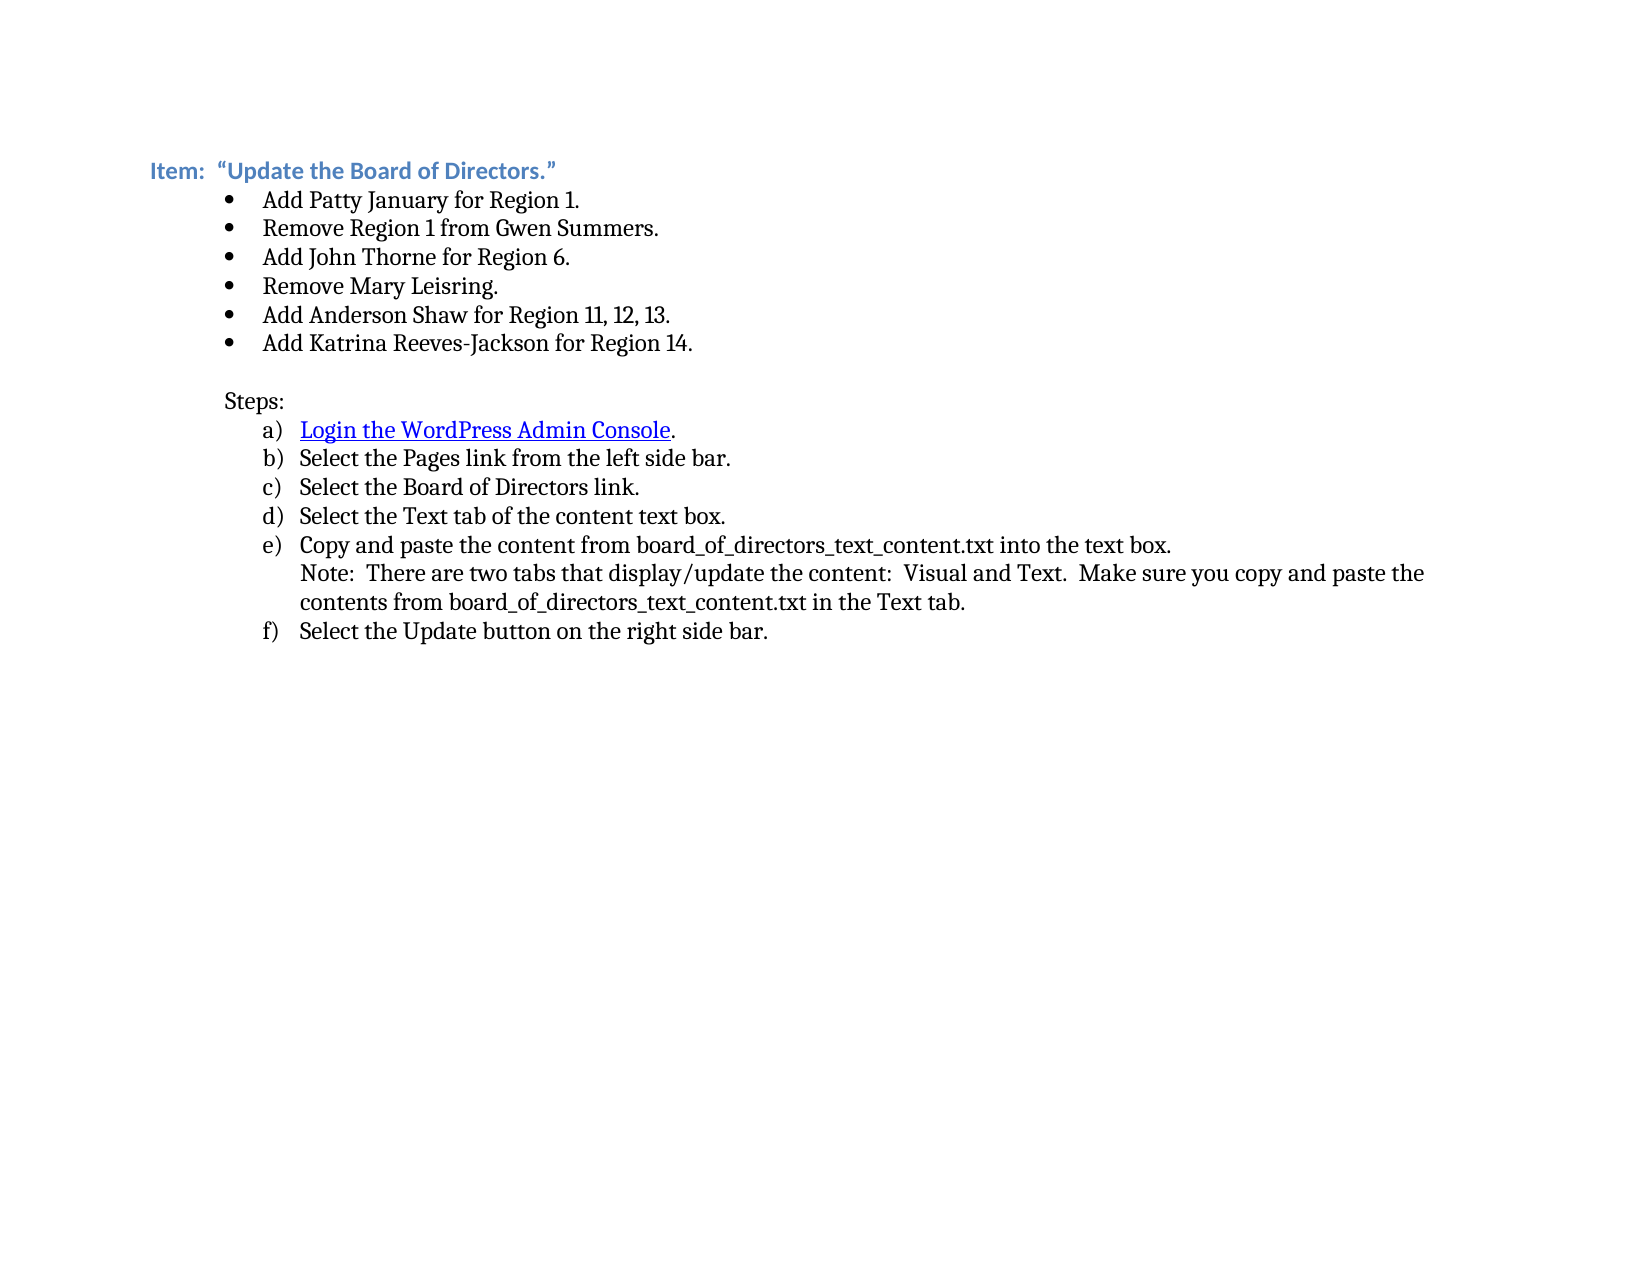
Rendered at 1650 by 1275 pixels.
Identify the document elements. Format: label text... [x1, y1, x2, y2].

subtitle Item: “Update the Board of Directors.” [150, 155, 1500, 186]
list Note: There are two tabs that display/update the content: Visual and Text. Make sure you copy and paste the contents from board_of_directors_text_content.txt in the Text tab. [300, 559, 1500, 617]
list Select the Board of Directors link. [262, 473, 1500, 502]
list Add John Thorne for Region 6. [225, 243, 1500, 272]
text Steps: [225, 387, 1500, 416]
list Select the Text tab of the content text box. [262, 502, 1500, 531]
list Add Katrina Reeves-Jackson for Region 14. [225, 329, 1500, 358]
list Select the Pages link from the left side bar. [262, 444, 1500, 473]
list Copy and paste the content from board_of_directors_text_content.txt into the text box. [262, 531, 1500, 559]
list Select the Update button on the right side bar. [262, 617, 1500, 646]
list Remove Region 1 from Gwen Summers. [225, 214, 1500, 243]
list Remove Mary Leisring. [225, 272, 1500, 301]
list Add Patty January for Region 1. [225, 186, 1500, 214]
list Login the WordPress Admin Console. [262, 416, 1500, 444]
list Add Anderson Shaw for Region 11, 12, 13. [225, 301, 1500, 329]
